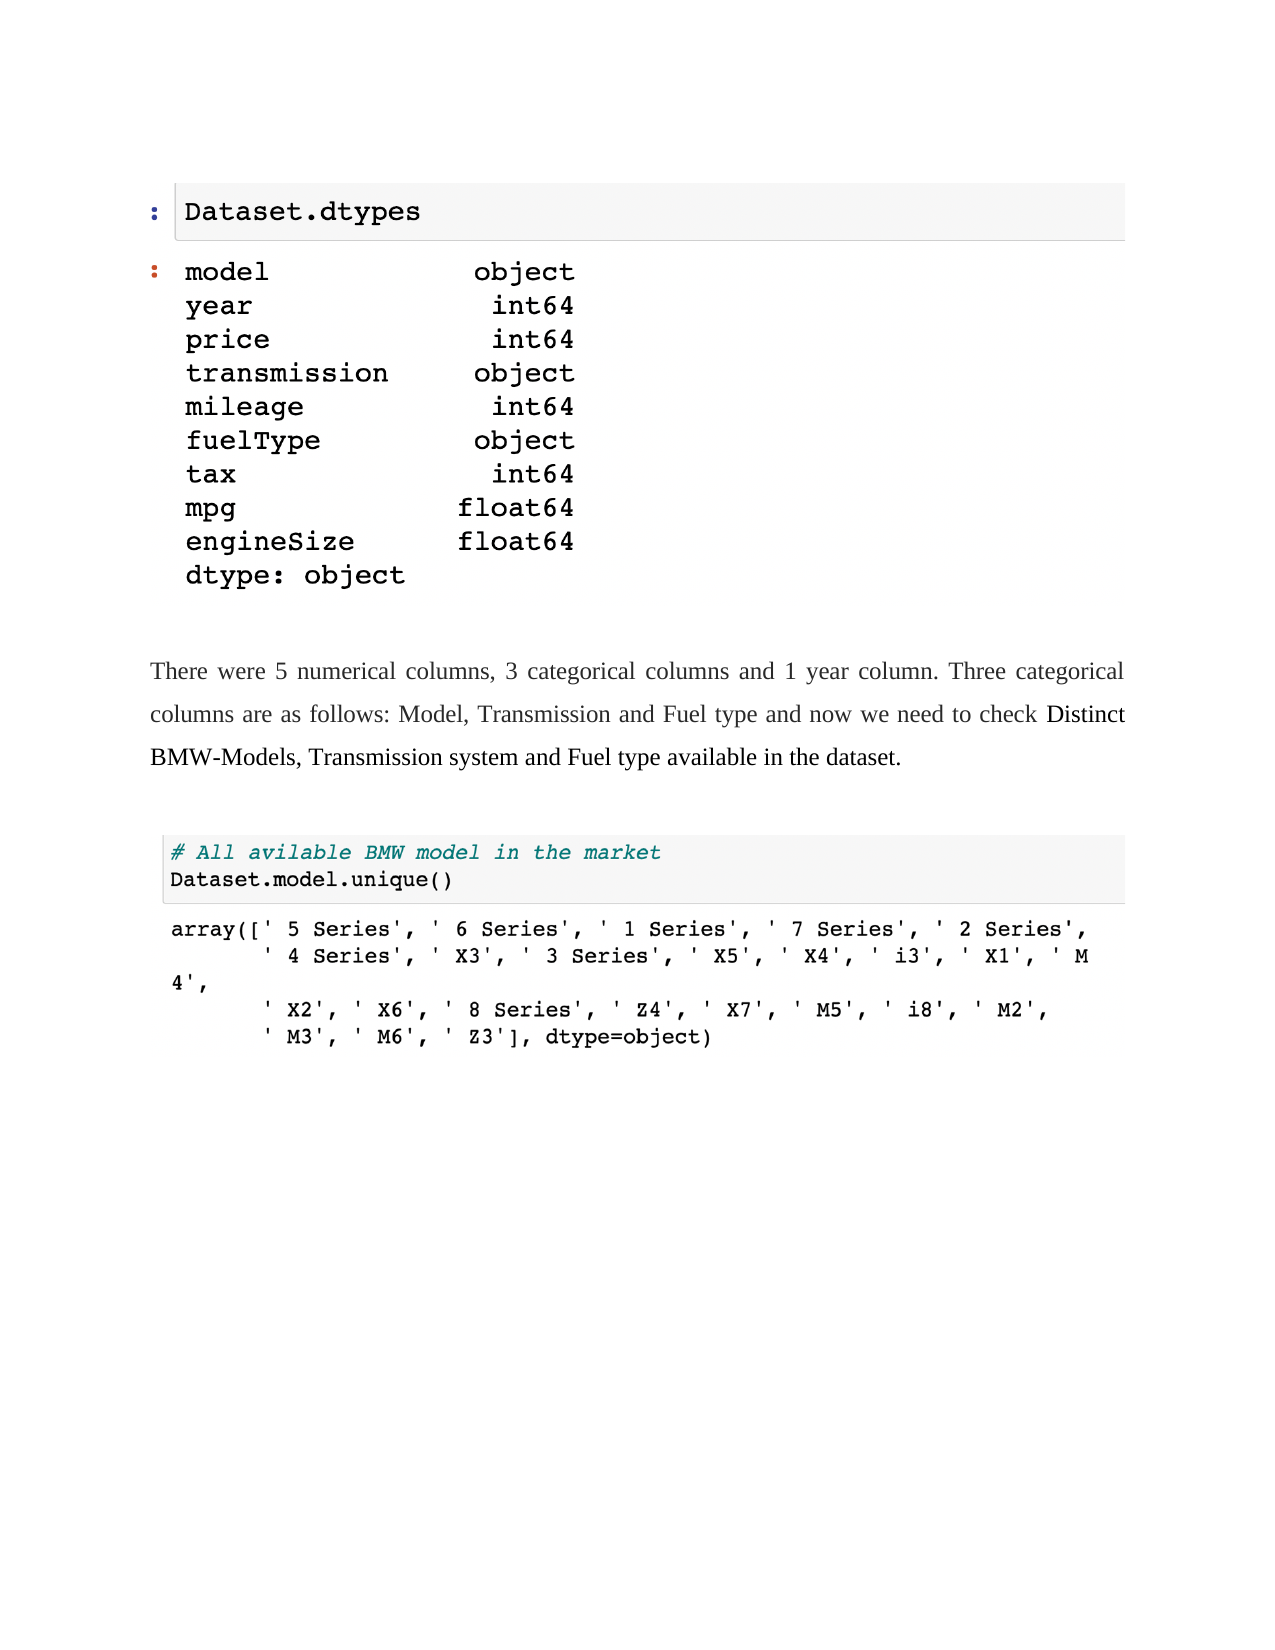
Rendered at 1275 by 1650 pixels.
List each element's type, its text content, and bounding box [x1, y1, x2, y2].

subtitle There were 5 numerical columns, 3 categorical columns and 1 year column. Three categorical columns are as follows: Model, Transmission and Fuel type and now we need to check Distinct BMW-Models, Transmission system and Fuel type available in the dataset. [150, 684, 1125, 771]
picture [150, 835, 1125, 1057]
picture [150, 183, 1125, 606]
